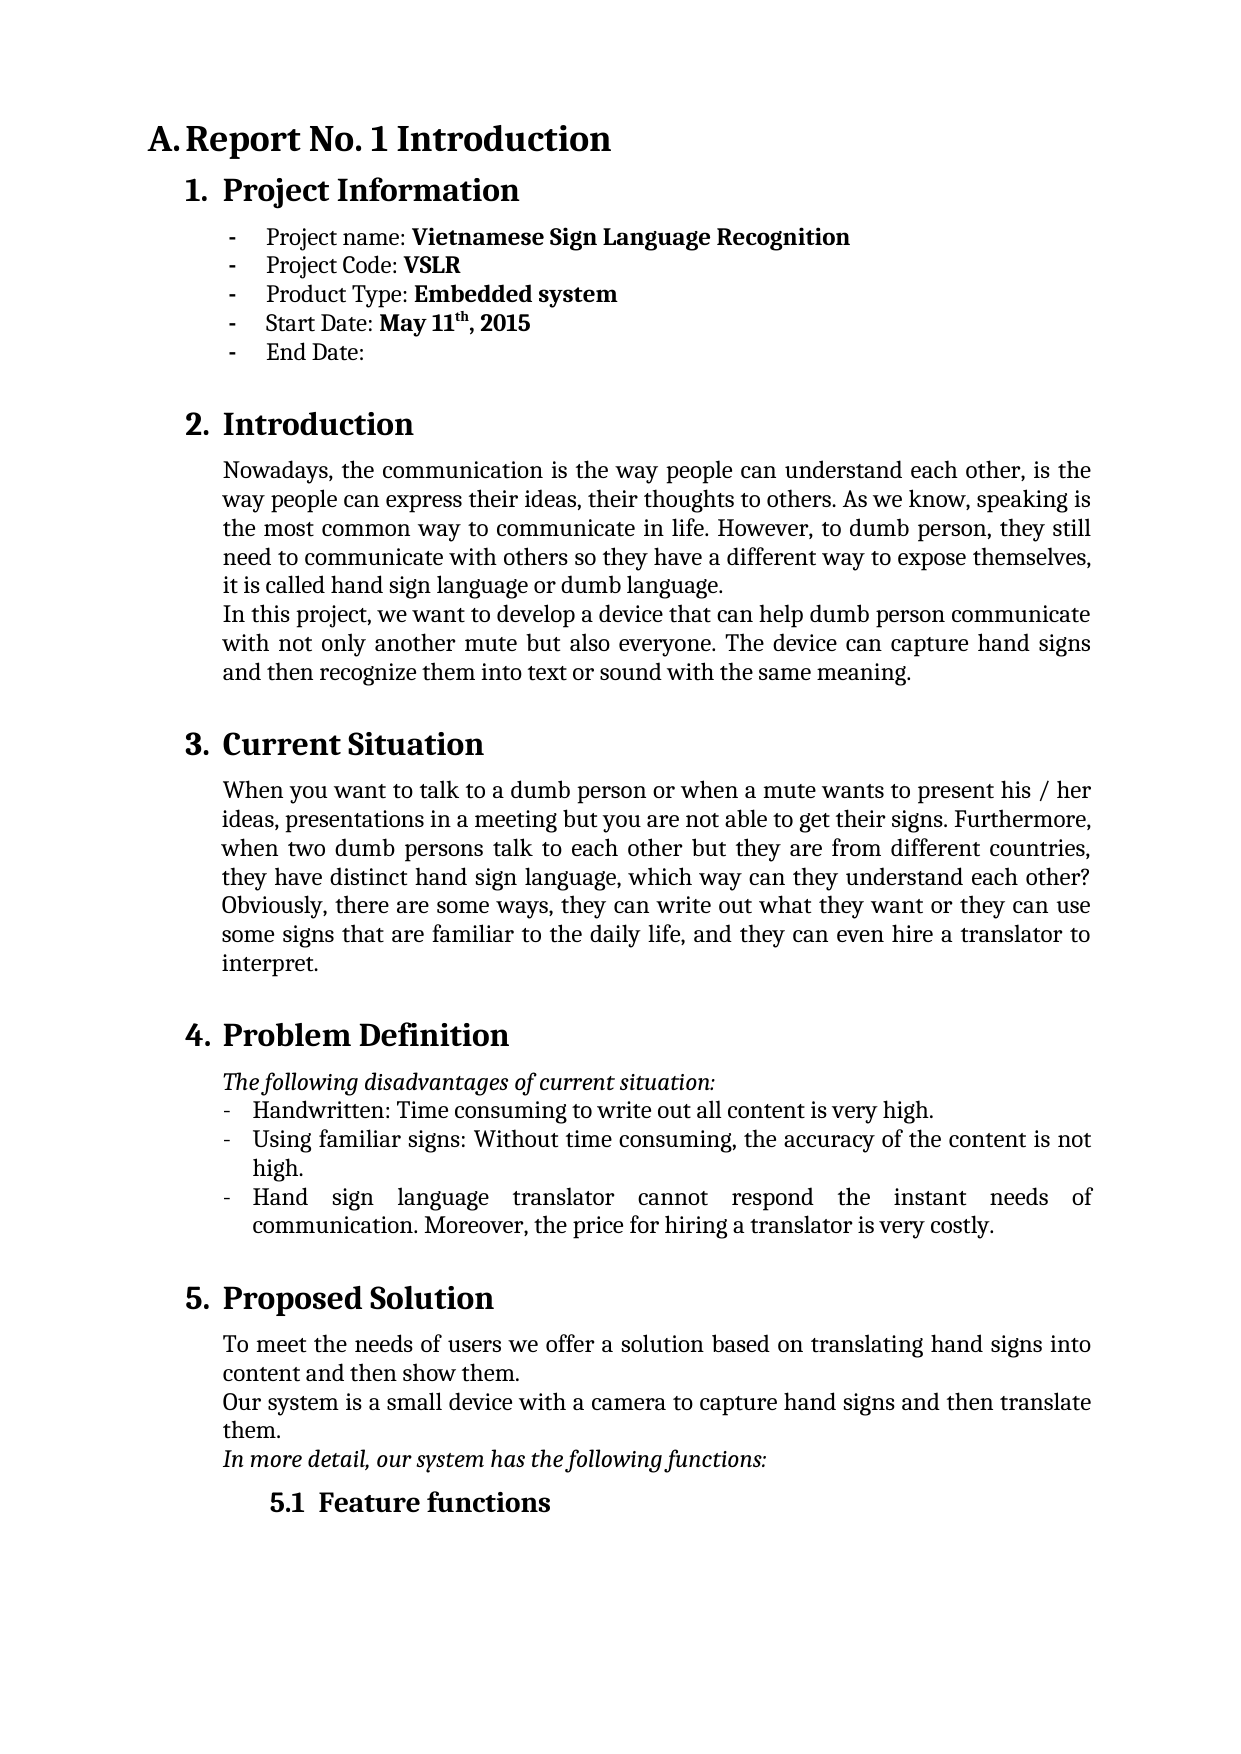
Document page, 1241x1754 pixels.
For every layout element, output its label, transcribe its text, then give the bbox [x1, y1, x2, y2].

list Project name: Vietnamese Sign Language Recognition [228, 222, 1092, 251]
list Using familiar signs: Without time consuming, the accuracy of the content is not high. [223, 1125, 1092, 1182]
list Project Code: VSLR [228, 251, 1092, 280]
text Nowadays, the communication is the way people can understand each other, is the way people can express their ideas, their thoughts to others. As we know, speaking is the most common way to communicate in life. However, to dumb person, they still need to communicate with others so they have a different way to expose themselves, it is called hand sign language or dumb language. [223, 456, 1092, 600]
text In more detail, our system has the following functions: [223, 1445, 1092, 1474]
subtitle Problem Definition [185, 1017, 1092, 1055]
text To meet the needs of users we offer a solution based on translating hand signs into content and then show them. [223, 1330, 1092, 1387]
list Handwritten: Time consuming to write out all content is very high. [223, 1096, 1092, 1125]
subtitle Proposed Solution [185, 1279, 1092, 1317]
subtitle Report No. 1 Introduction [148, 118, 1092, 161]
subtitle Introduction [185, 405, 1092, 444]
subtitle Feature functions [269, 1486, 1092, 1520]
text When you want to talk to a dumb person or when a mute wants to present his / her ideas, presentations in a meeting but you are not able to get their signs. Furthermore, when two dumb persons talk to each other but they are from different countries, they have distinct hand sign language, which way can they understand each other? Obviously, there are some ways, they can write out what they want or they can use some signs that are familiar to the daily life, and they can even hire a translator to interpret. [222, 776, 1092, 977]
text The following disadvantages of current situation: [223, 1067, 1092, 1096]
list Product Type: Embedded system [228, 280, 1092, 309]
text In this project, we want to develop a device that can help dumb person communicate with not only another mute but also everyone. The device can capture hand signs and then recognize them into text or sound with the same meaning. [223, 600, 1092, 686]
list Hand sign language translator cannot respond the instant needs of communication. Moreover, the price for hiring a translator is very costly. [223, 1182, 1092, 1240]
subtitle Project Information [185, 172, 1092, 210]
subtitle Current Situation [185, 725, 1092, 764]
list Start Date: May 11th, 2015 [228, 309, 1092, 337]
text Our system is a small device with a camera to capture hand signs and then translate them. [223, 1387, 1092, 1445]
list End Date: [228, 337, 1092, 366]
